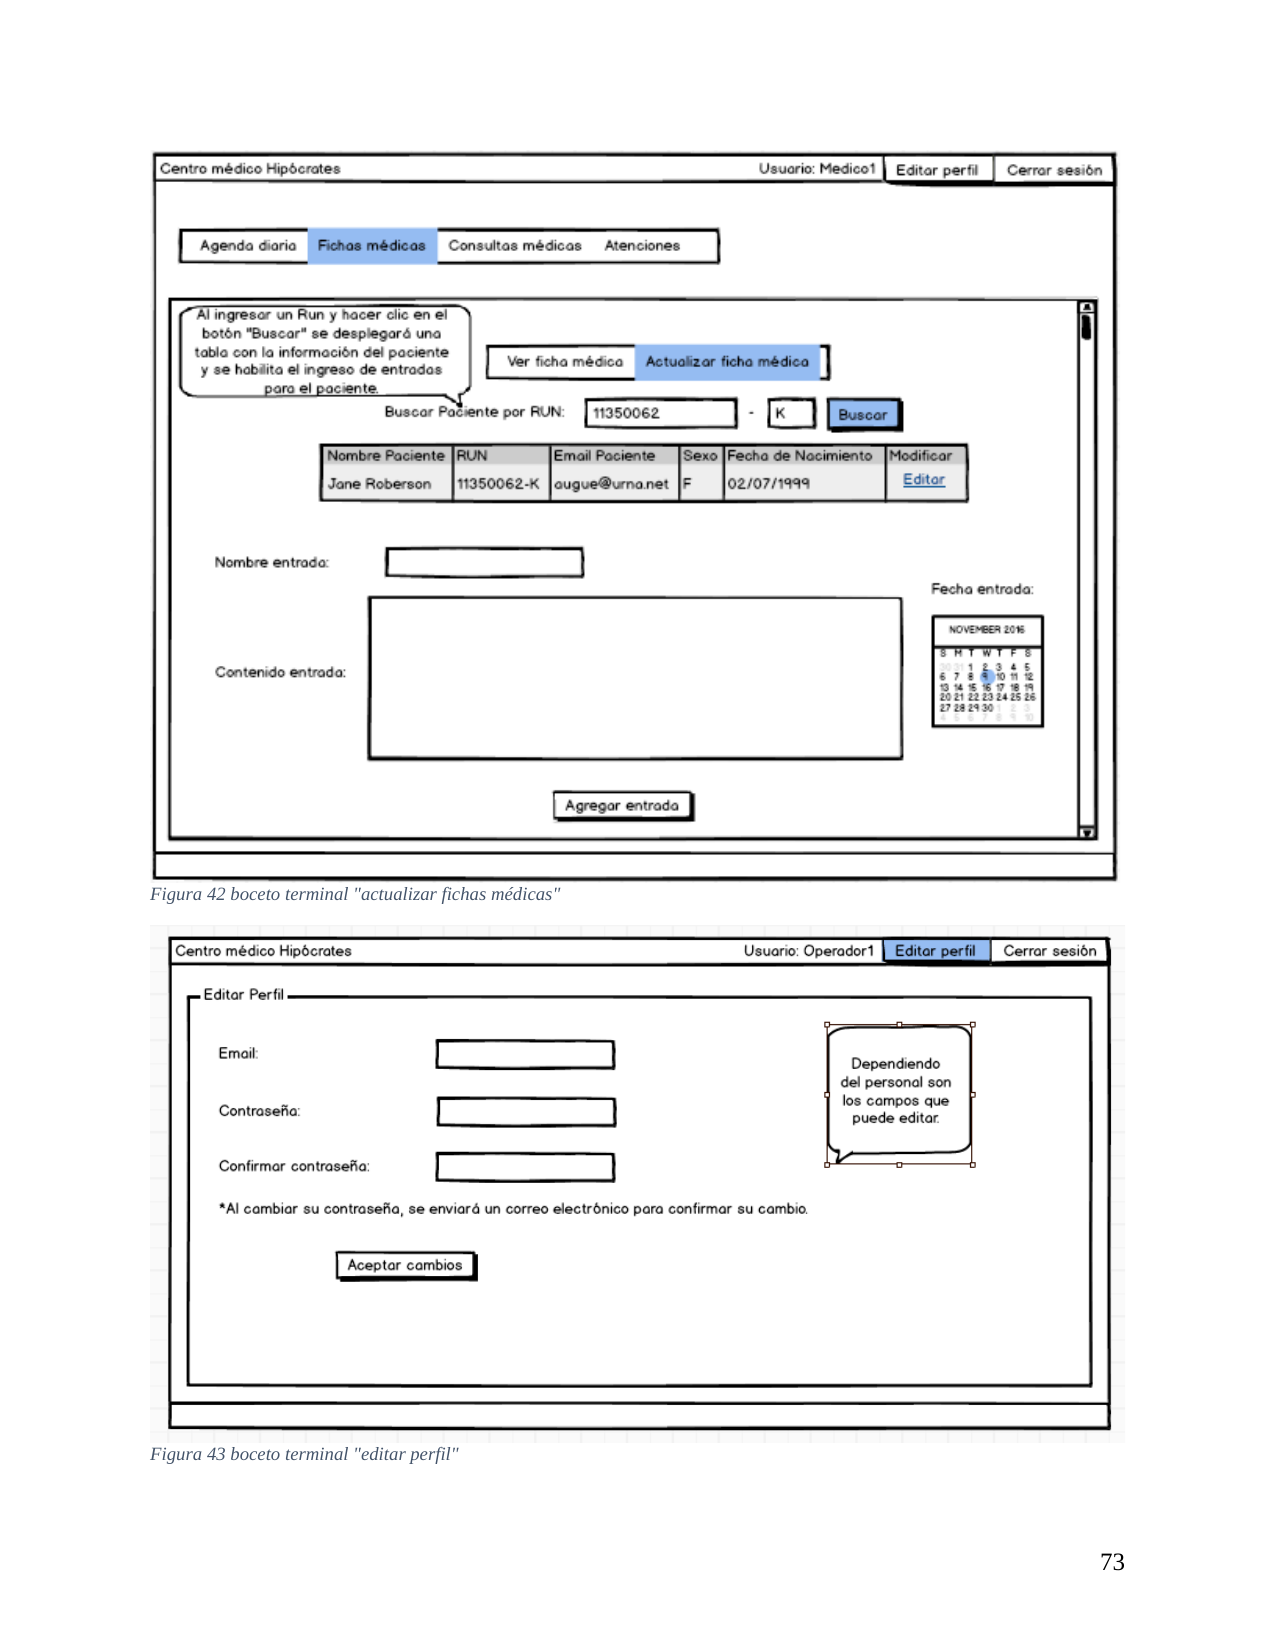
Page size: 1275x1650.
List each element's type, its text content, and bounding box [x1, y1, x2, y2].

picture [150, 925, 1125, 1443]
picture [150, 150, 1121, 883]
text Figura 42 boceto terminal "actualizar fichas médicas" [150, 882, 1125, 904]
text Figura 43 boceto terminal "editar perfil" [150, 1443, 1125, 1464]
